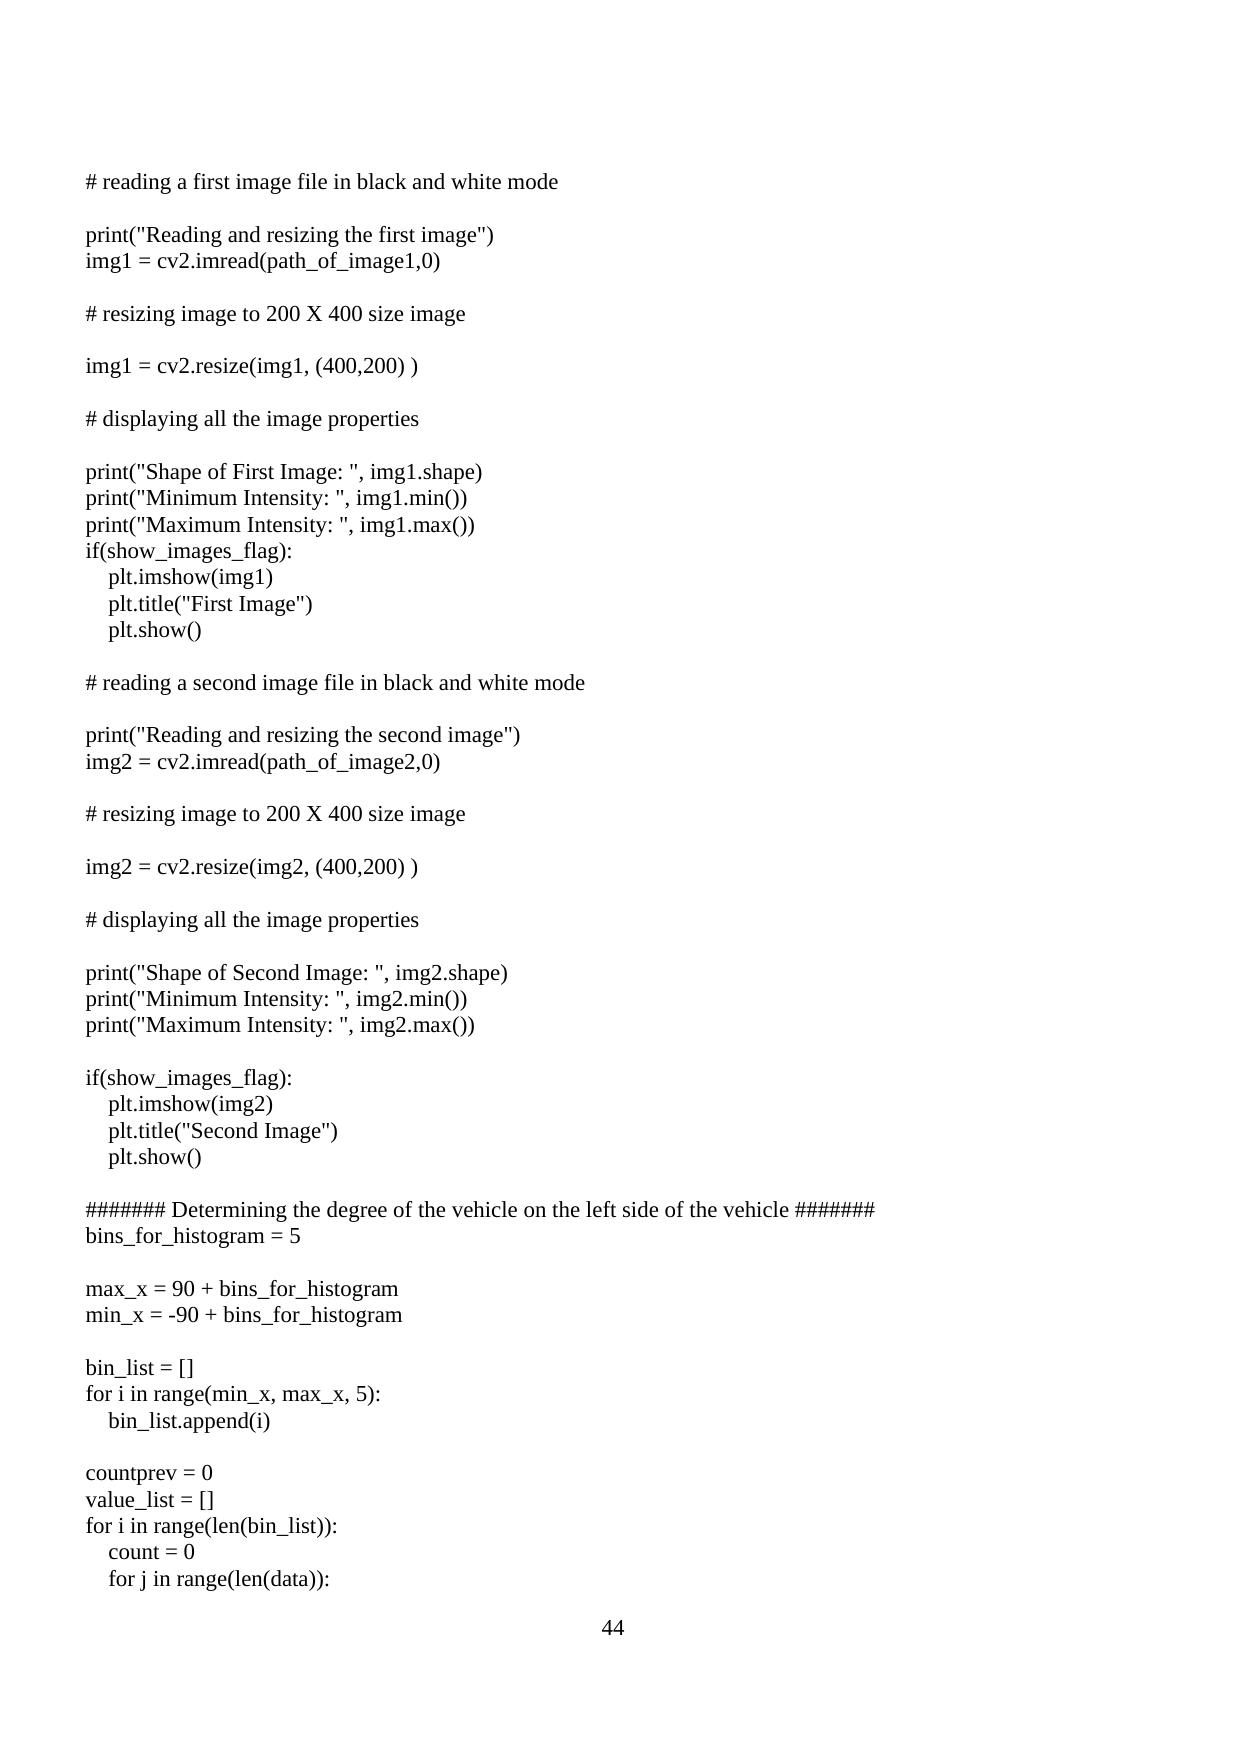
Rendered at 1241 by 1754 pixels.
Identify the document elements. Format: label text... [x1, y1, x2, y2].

text # resizing image to 200 X 400 size image [85, 300, 1140, 326]
text plt.show() [85, 1143, 1140, 1169]
text print("Maximum Intensity: ", img2.max()) [85, 1011, 1140, 1038]
text plt.title("Second Image") [85, 1117, 1140, 1143]
text img2 = cv2.resize(img2, (400,200) ) [85, 853, 1140, 879]
text plt.imshow(img2) [85, 1090, 1140, 1117]
text print("Minimum Intensity: ", img2.min()) [85, 985, 1140, 1011]
text ####### Determining the degree of the vehicle on the left side of the vehicle ####### [85, 1196, 1140, 1222]
text if(show_images_flag): [85, 537, 1140, 563]
text # displaying all the image properties [85, 906, 1140, 932]
text img1 = cv2.imread(path_of_image1,0) [85, 247, 1140, 273]
text plt.title("First Image") [85, 590, 1140, 616]
text count = 0 [85, 1538, 1140, 1565]
text plt.imshow(img1) [85, 563, 1140, 590]
text countprev = 0 [85, 1459, 1140, 1486]
text print("Shape of Second Image: ", img2.shape) [85, 959, 1140, 985]
text bin_list.append(i) [85, 1407, 1140, 1433]
text plt.show() [85, 616, 1140, 642]
text for j in range(len(data)): [85, 1565, 1140, 1591]
text bin_list = [] [85, 1354, 1140, 1380]
text bins_for_histogram = 5 [85, 1222, 1140, 1248]
text if(show_images_flag): [85, 1064, 1140, 1090]
text print("Minimum Intensity: ", img1.min()) [85, 484, 1140, 511]
text # displaying all the image properties [85, 405, 1140, 432]
text min_x = -90 + bins_for_histogram [85, 1301, 1140, 1328]
text for i in range(len(bin_list)): [85, 1512, 1140, 1538]
text max_x = 90 + bins_for_histogram [85, 1275, 1140, 1301]
text img2 = cv2.imread(path_of_image2,0) [85, 748, 1140, 774]
text # reading a second image file in black and white mode [85, 669, 1140, 695]
text print("Maximum Intensity: ", img1.max()) [85, 511, 1140, 537]
text value_list = [] [85, 1486, 1140, 1512]
text # resizing image to 200 X 400 size image [85, 801, 1140, 827]
text # reading a first image file in black and white mode [85, 168, 1140, 194]
text img1 = cv2.resize(img1, (400,200) ) [85, 352, 1140, 379]
text for i in range(min_x, max_x, 5): [85, 1380, 1140, 1407]
text print("Reading and resizing the first image") [85, 221, 1140, 247]
text print("Shape of First Image: ", img1.shape) [85, 458, 1140, 484]
text print("Reading and resizing the second image") [85, 721, 1140, 748]
